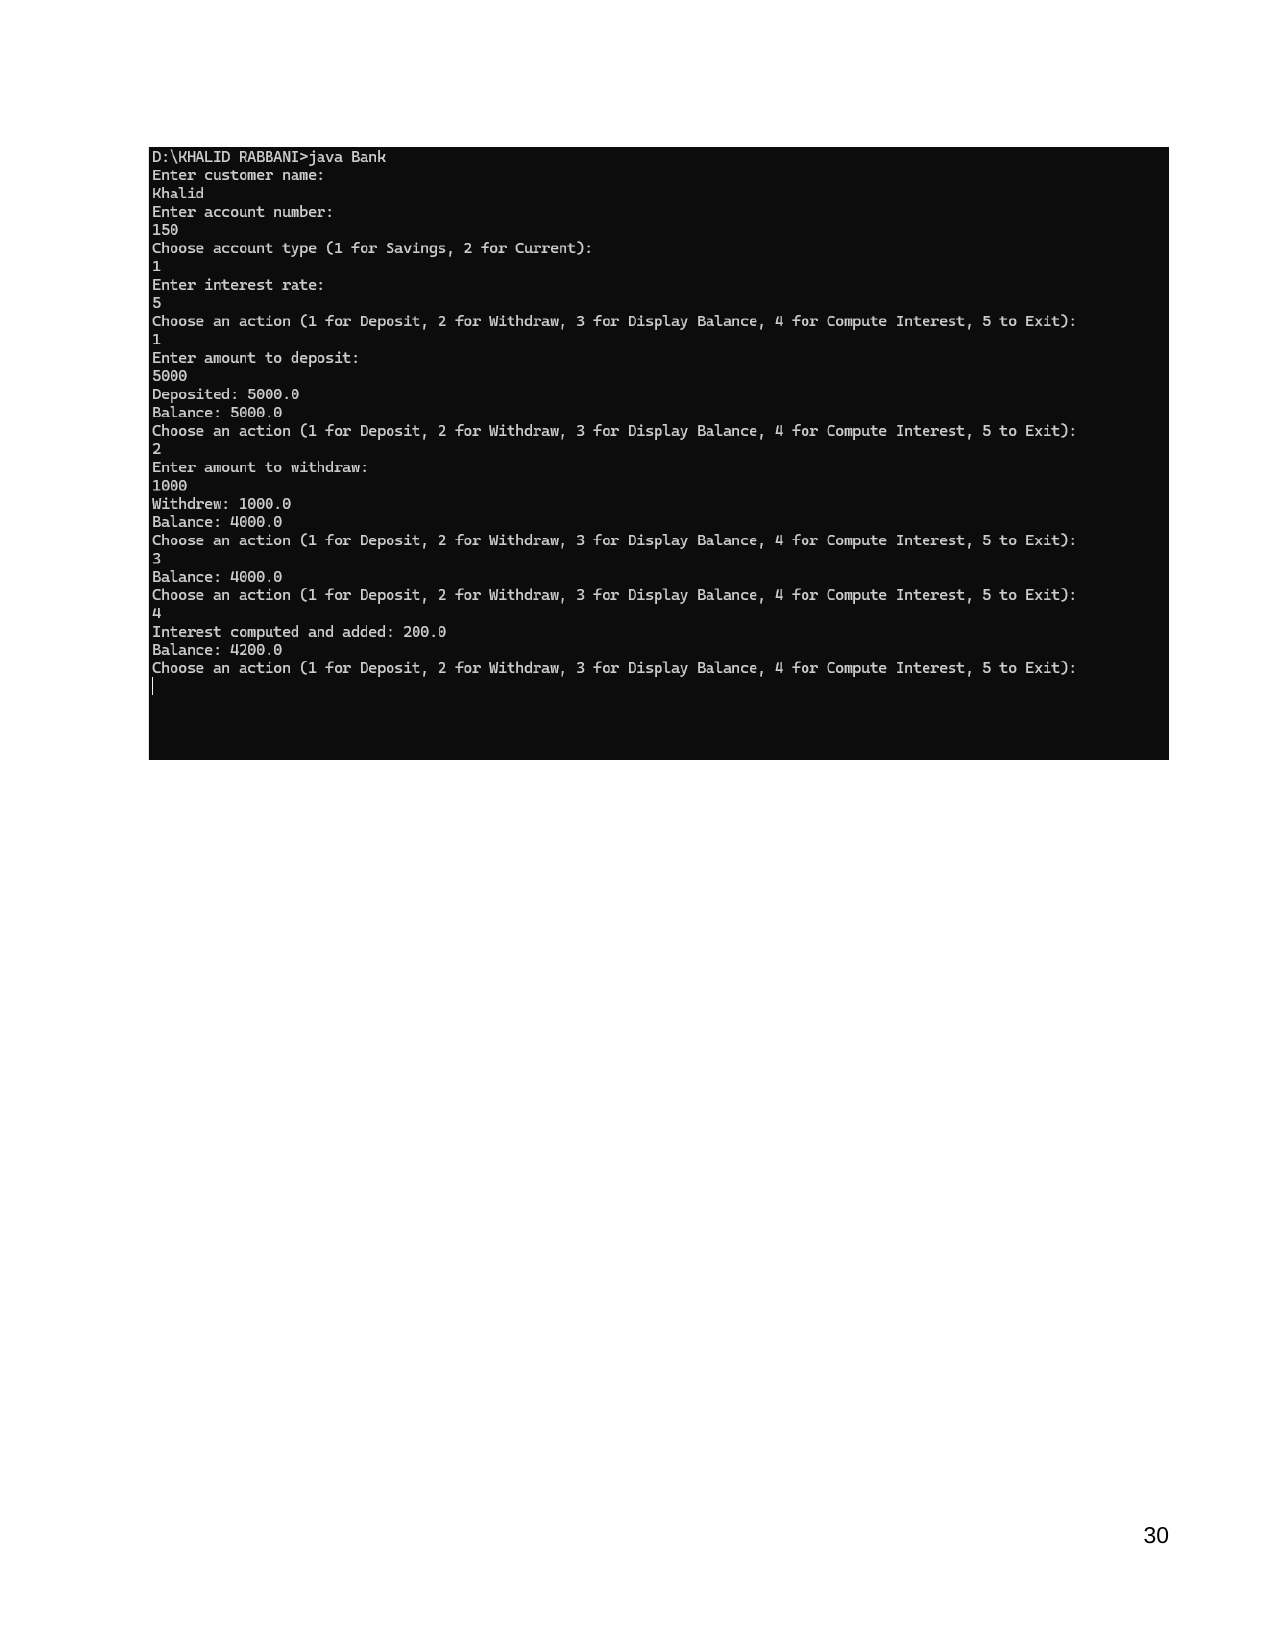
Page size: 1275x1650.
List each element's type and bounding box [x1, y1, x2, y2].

picture [148, 147, 1169, 760]
